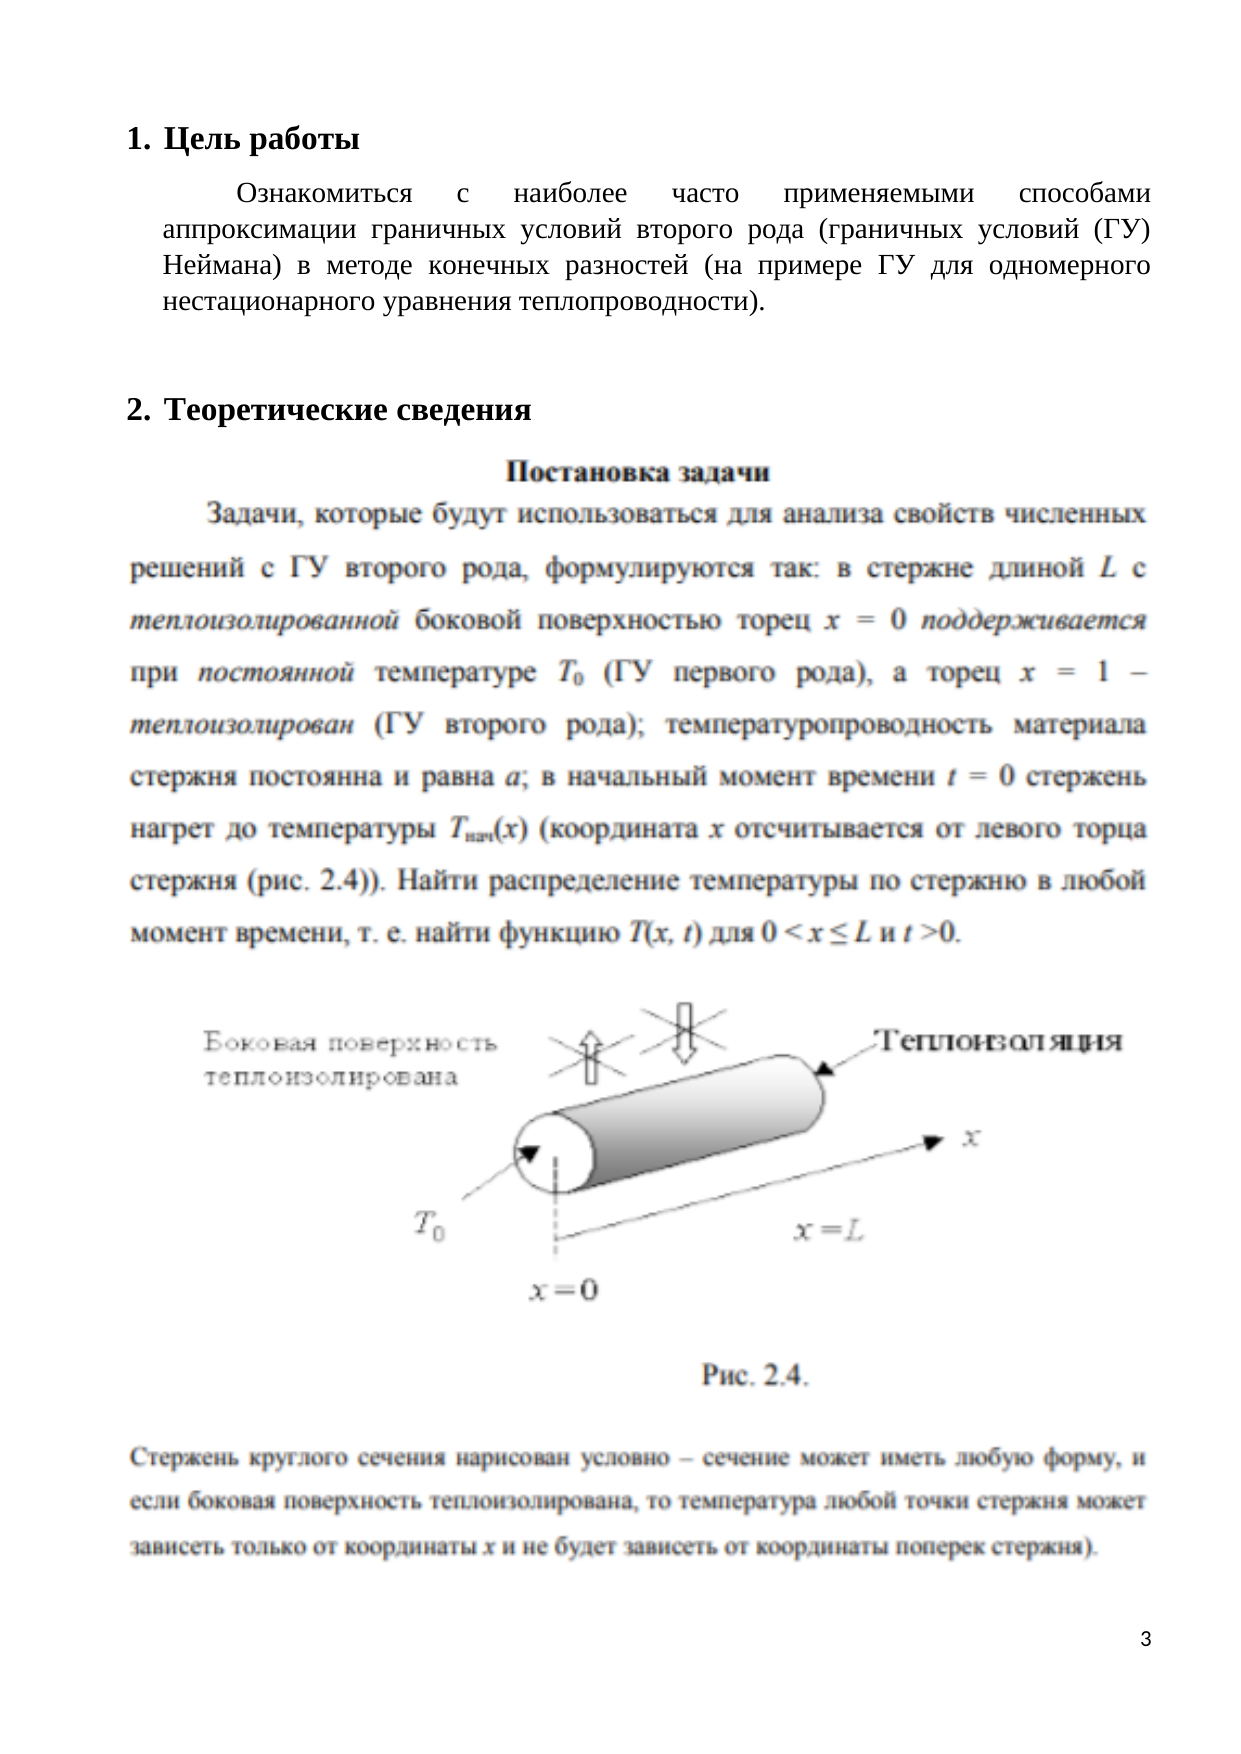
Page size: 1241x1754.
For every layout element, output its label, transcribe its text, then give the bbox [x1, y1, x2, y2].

text Ознакомиться с наиболее часто применяемыми способами аппроксимации граничных условий второго рода (граничных условий (ГУ) Неймана) в методе конечных разностей (на примере ГУ для одномерного нестационарного уравнения теплопроводности). [162, 175, 1152, 317]
list Теоретические сведения [126, 389, 1152, 427]
list Цель работы [126, 118, 1152, 156]
picture [126, 446, 1165, 1578]
